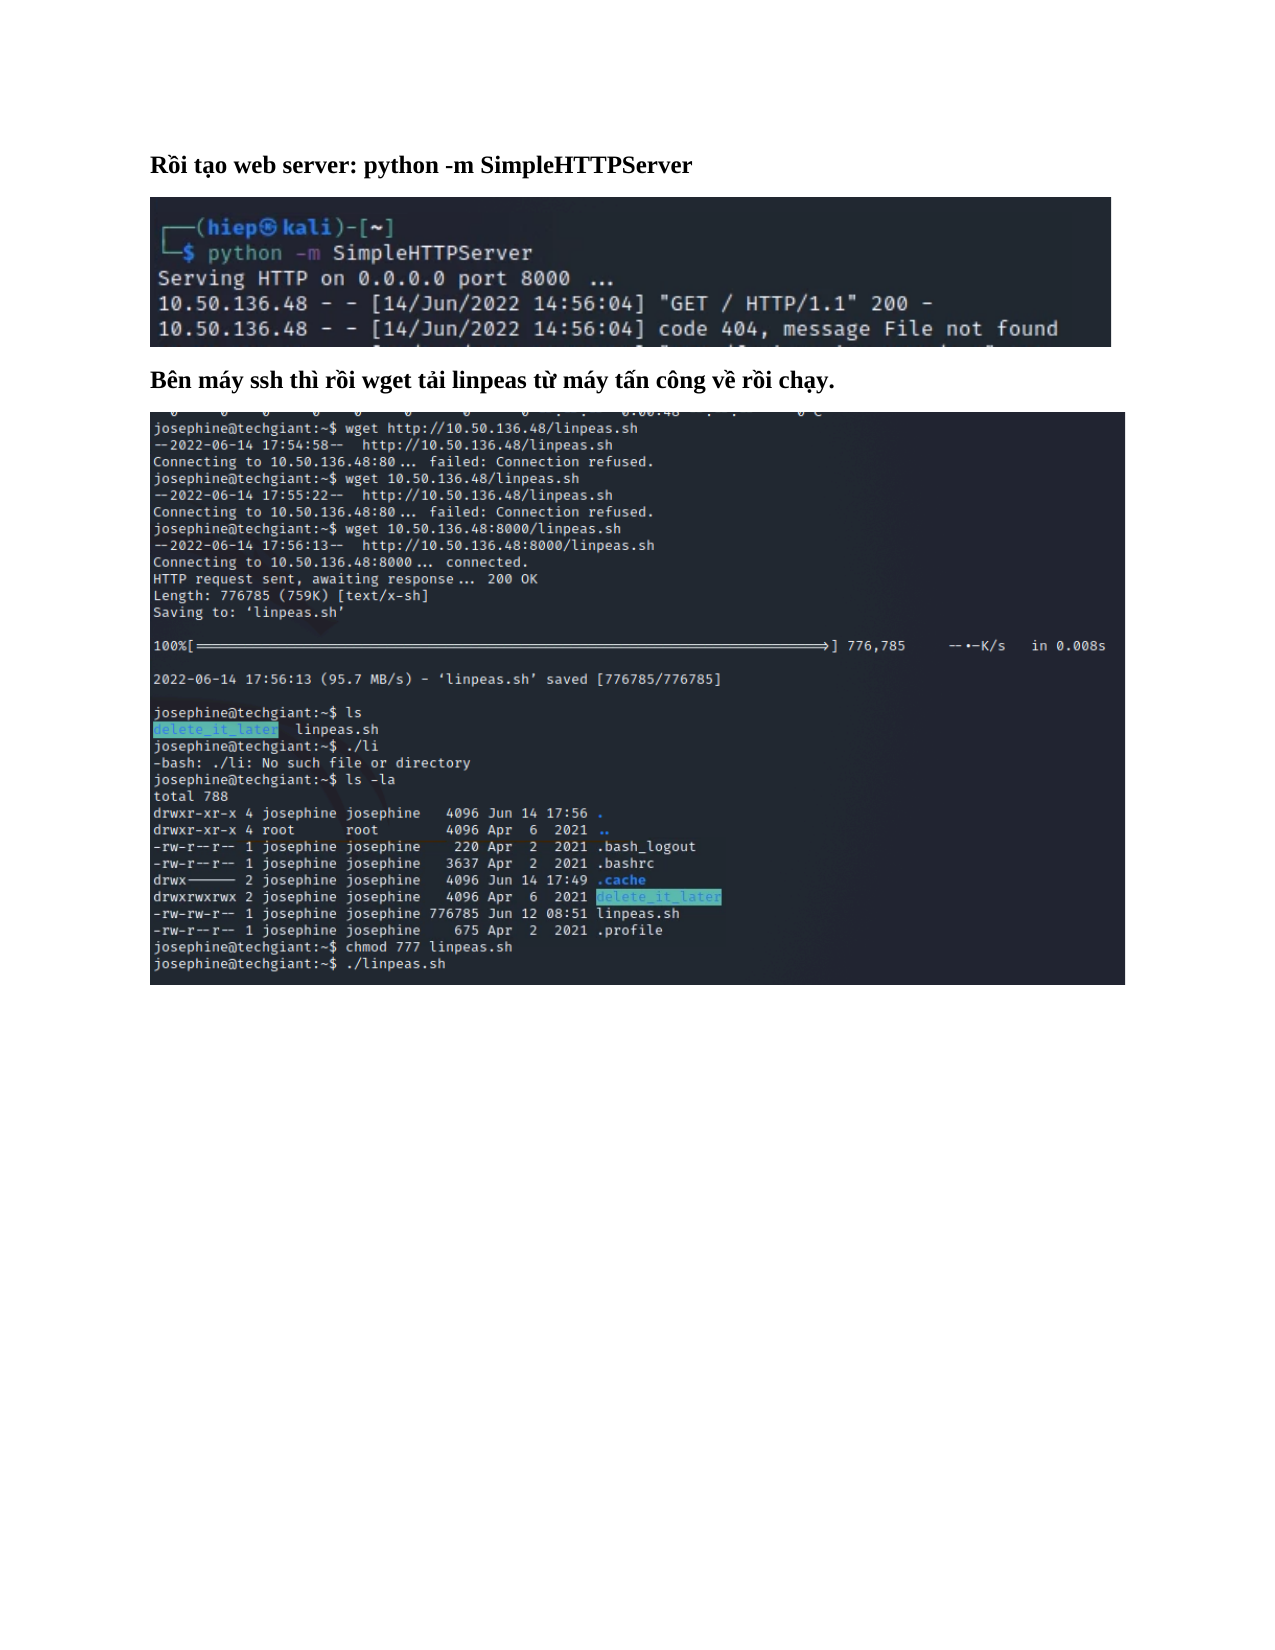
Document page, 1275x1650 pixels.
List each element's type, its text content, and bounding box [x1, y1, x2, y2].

text Bên máy ssh thì rồi wget tải linpeas từ máy tấn công về rồi chạy. [150, 365, 1125, 394]
text Rồi tạo web server: python -m SimpleHTTPServer [150, 150, 1125, 179]
picture [150, 197, 1112, 347]
picture [150, 412, 1125, 985]
